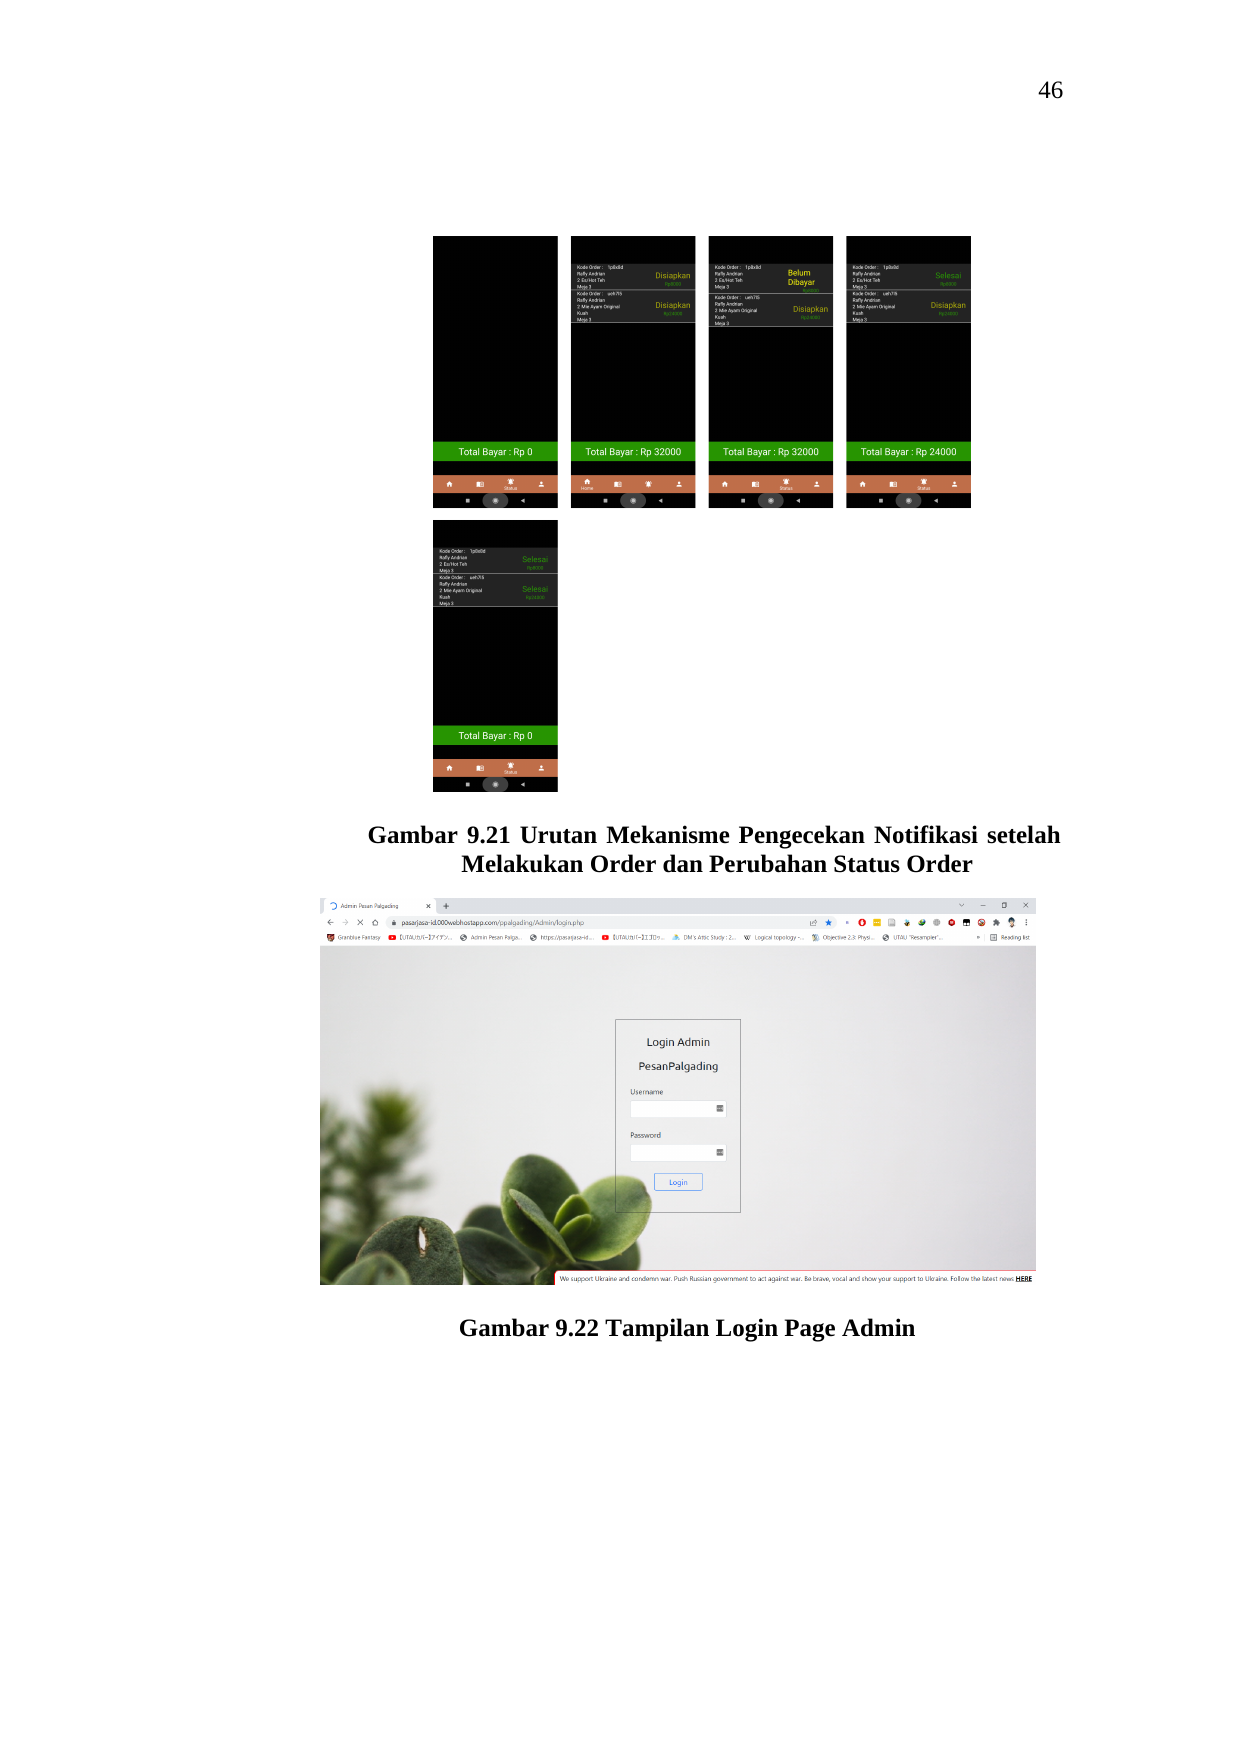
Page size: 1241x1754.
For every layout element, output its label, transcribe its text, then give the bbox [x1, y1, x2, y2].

picture [320, 898, 1036, 1285]
picture [433, 236, 971, 792]
